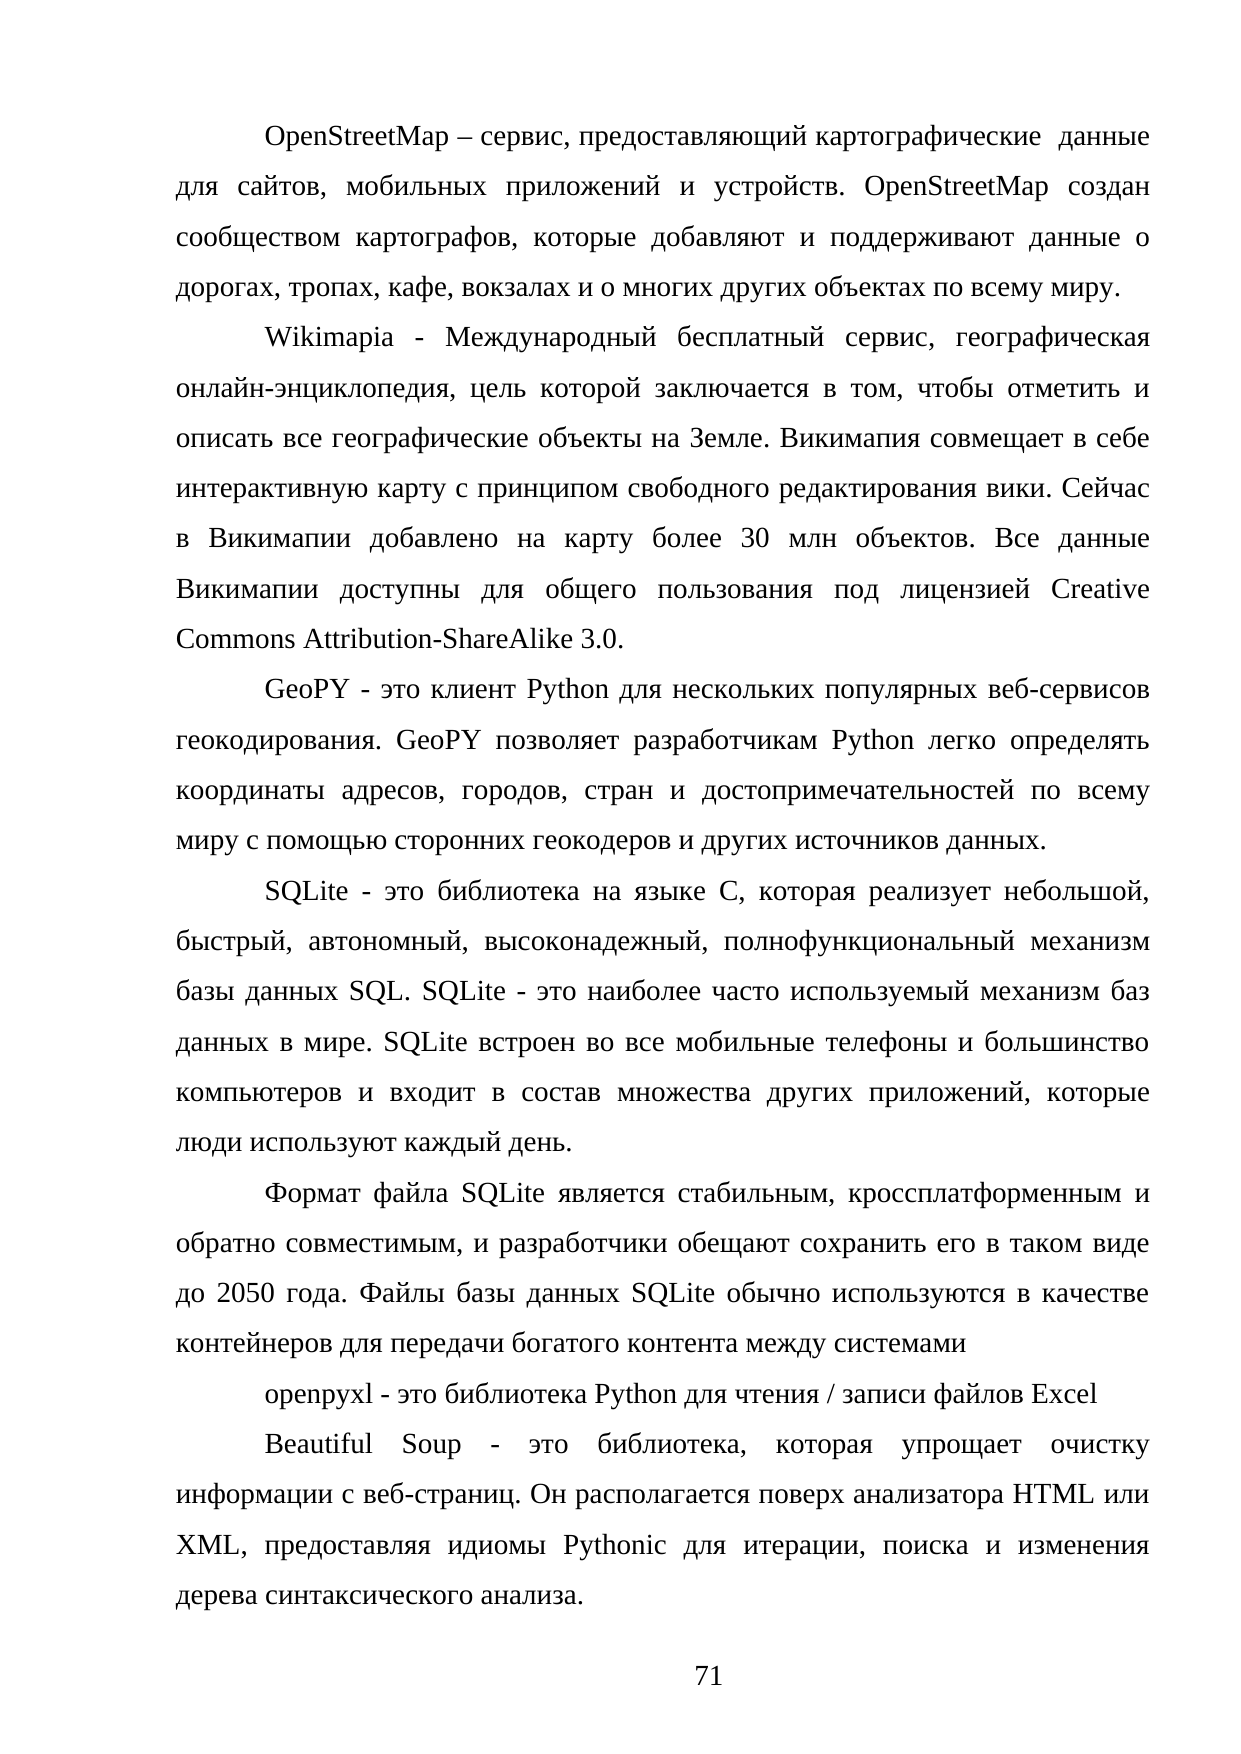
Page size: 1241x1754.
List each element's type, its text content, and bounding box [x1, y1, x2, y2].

text GeoPY - это клиент Python для нескольких популярных веб-сервисов геокодирования. GeoPY позволяет разработчикам Python легко определять координаты адресов, городов, стран и достопримечательностей по всему миру с помощью сторонних геокодеров и других источников данных. [176, 672, 1151, 856]
text SQLite - это библиотека на языке C, которая реализует небольшой, быстрый, автономный, высоконадежный, полнофункциональный механизм базы данных SQL. SQLite - это наиболее часто используемый механизм баз данных в мире. SQLite встроен во все мобильные телефоны и большинство компьютеров и входит в состав множества других приложений, которые люди используют каждый день. [176, 873, 1151, 1158]
text Beautiful Soup - это библиотека, которая упрощает очистку информации с веб-страниц. Он располагается поверх анализатора HTML или XML, предоставляя идиомы Pythonic для итерации, поиска и изменения дерева синтаксического анализа. [176, 1426, 1151, 1611]
text Wikimapia - Международный бесплатный сервис, географическая онлайн-энциклопедия, цель которой заключается в том, чтобы отметить и описать все географические объекты на Земле. Викимапия совмещает в себе интерактивную карту с принципом свободного редактирования вики. Сейчас в Викимапии добавлено на карту более 30 млн объектов. Все данные Викимапии доступны для общего пользования под лицензией Creative Сommons Attribution-ShareAlike 3.0. [176, 319, 1151, 655]
text Формат файла SQLite является стабильным, кроссплатформенным и обратно совместимым, и разработчики обещают сохранить его в таком виде до 2050 года. Файлы базы данных SQLite обычно используются в качестве контейнеров для передачи богатого контента между системами [176, 1175, 1151, 1359]
text OpenStreetMap – сервис, предоставляющий картографические данные для сайтов, мобильных приложений и устройств. OpenStreetMap создан сообществом картографов, которые добавляют и поддерживают данные о дорогах, тропах, кафе, вокзалах и о многих других объектах по всему миру. [176, 118, 1151, 303]
text openpyxl - это библиотека Python для чтения / записи файлов Excel [176, 1376, 1151, 1409]
